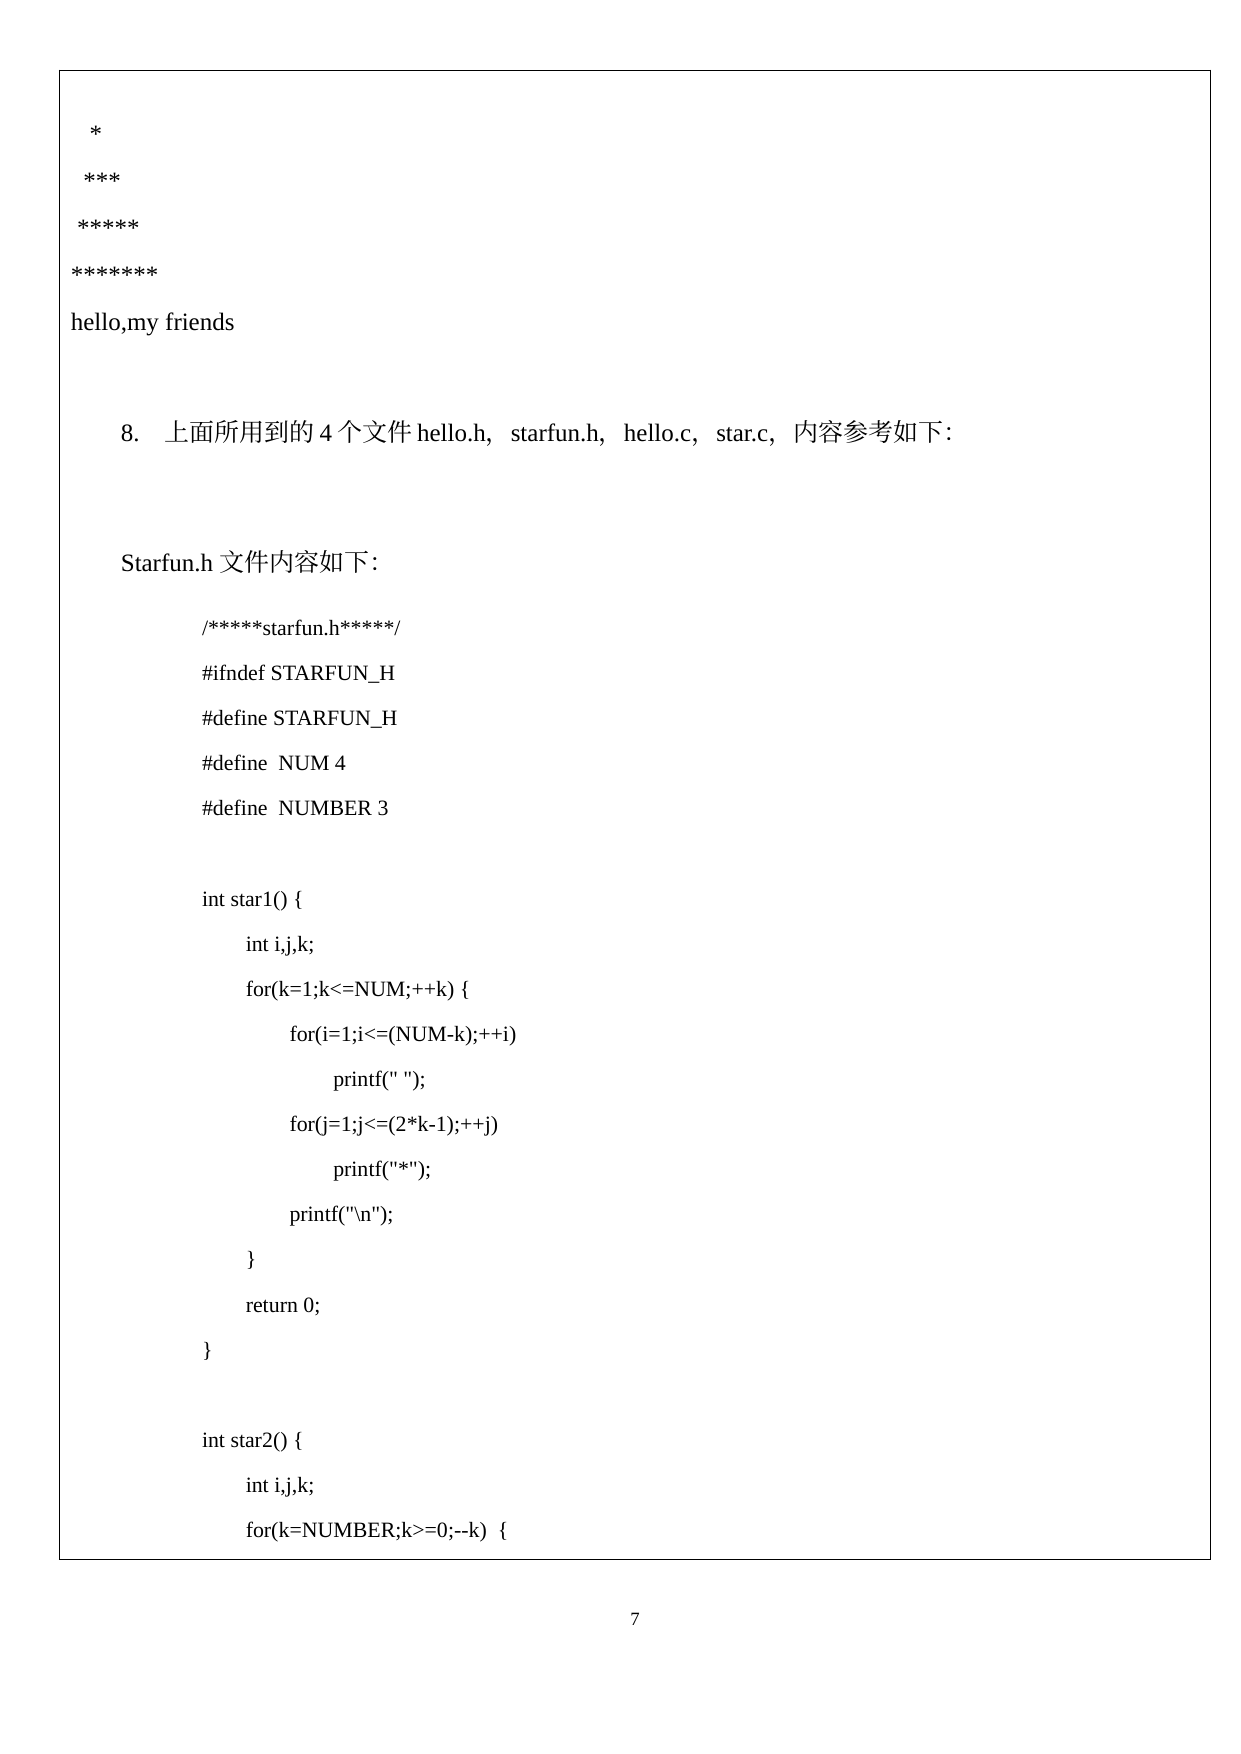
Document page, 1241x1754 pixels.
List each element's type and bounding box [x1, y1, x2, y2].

table_cell [60, 71, 1210, 1558]
